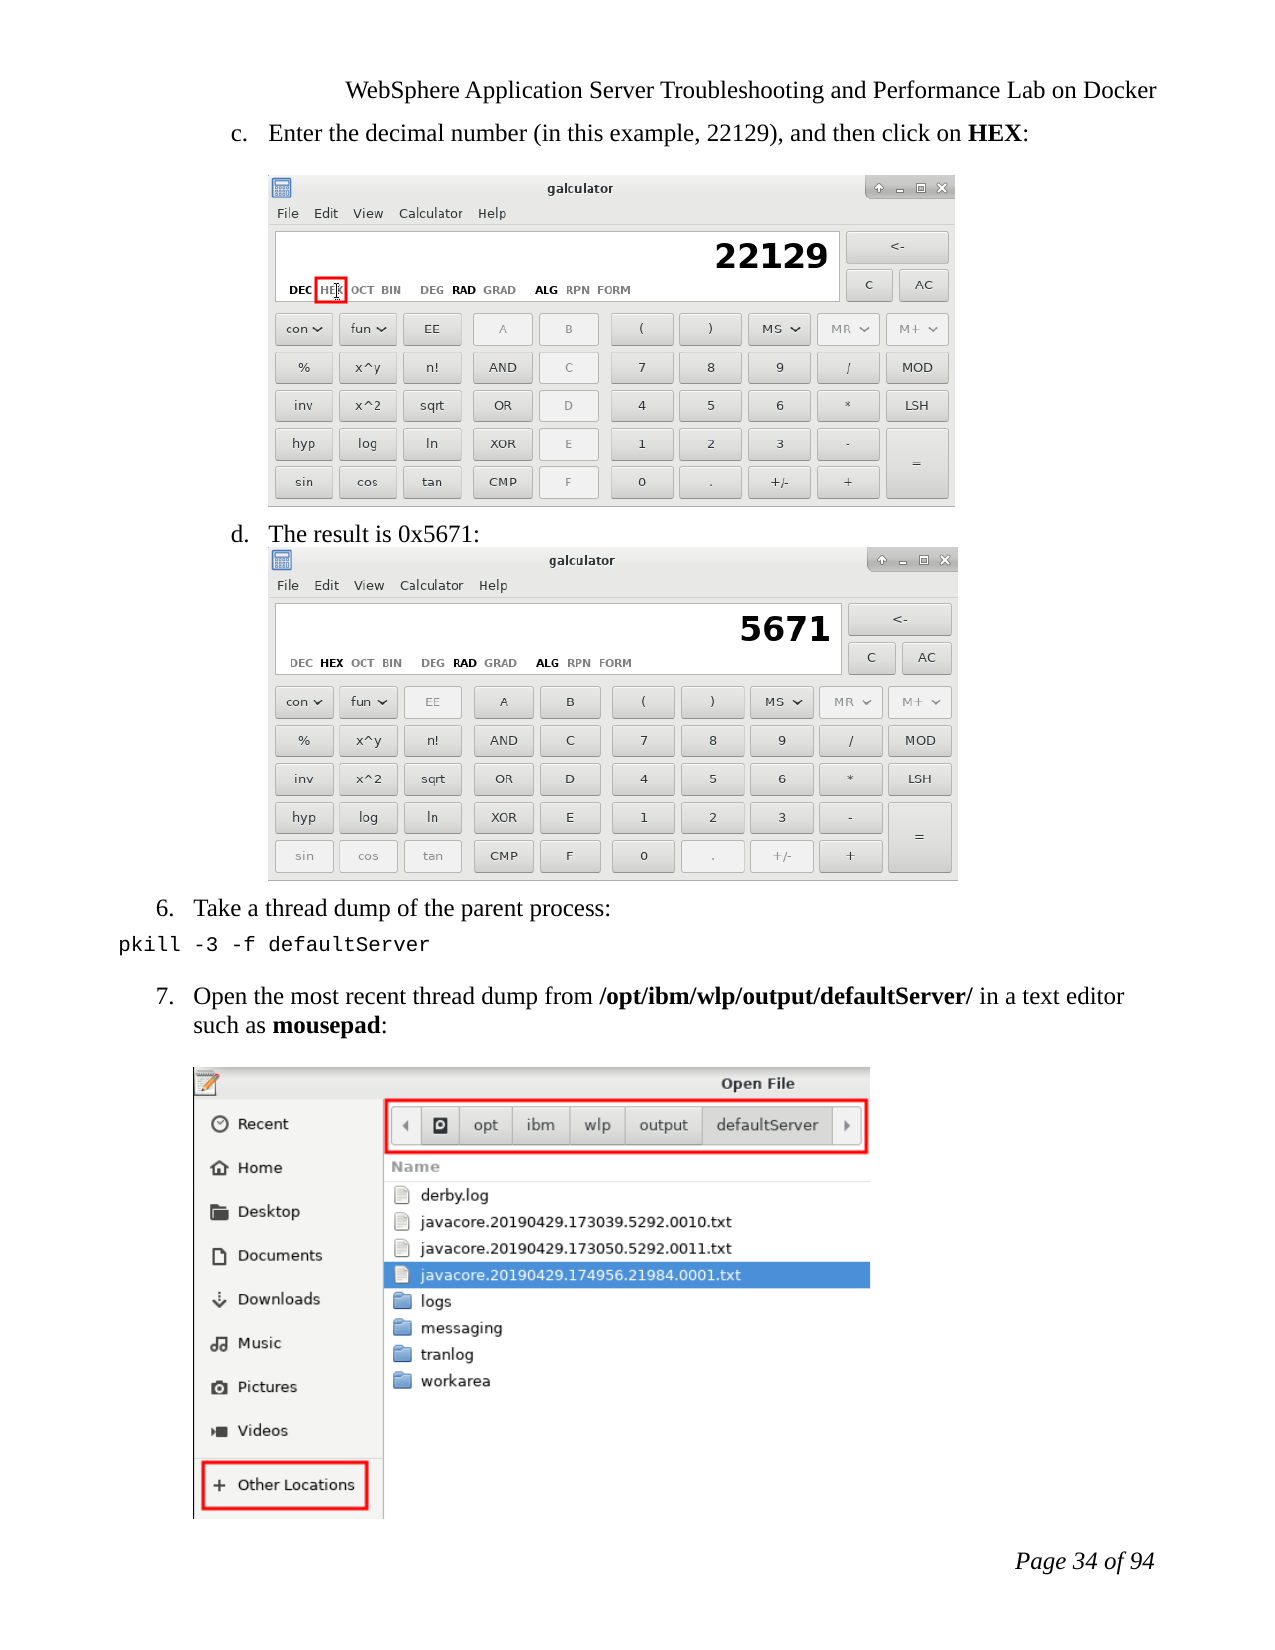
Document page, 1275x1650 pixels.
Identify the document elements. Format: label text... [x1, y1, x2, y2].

picture [268, 547, 958, 881]
picture [268, 175, 955, 507]
text pkill -3 -f defaultServer [118, 934, 1157, 981]
list Take a thread dump of the parent process: [156, 893, 1157, 922]
picture [193, 1067, 870, 1519]
